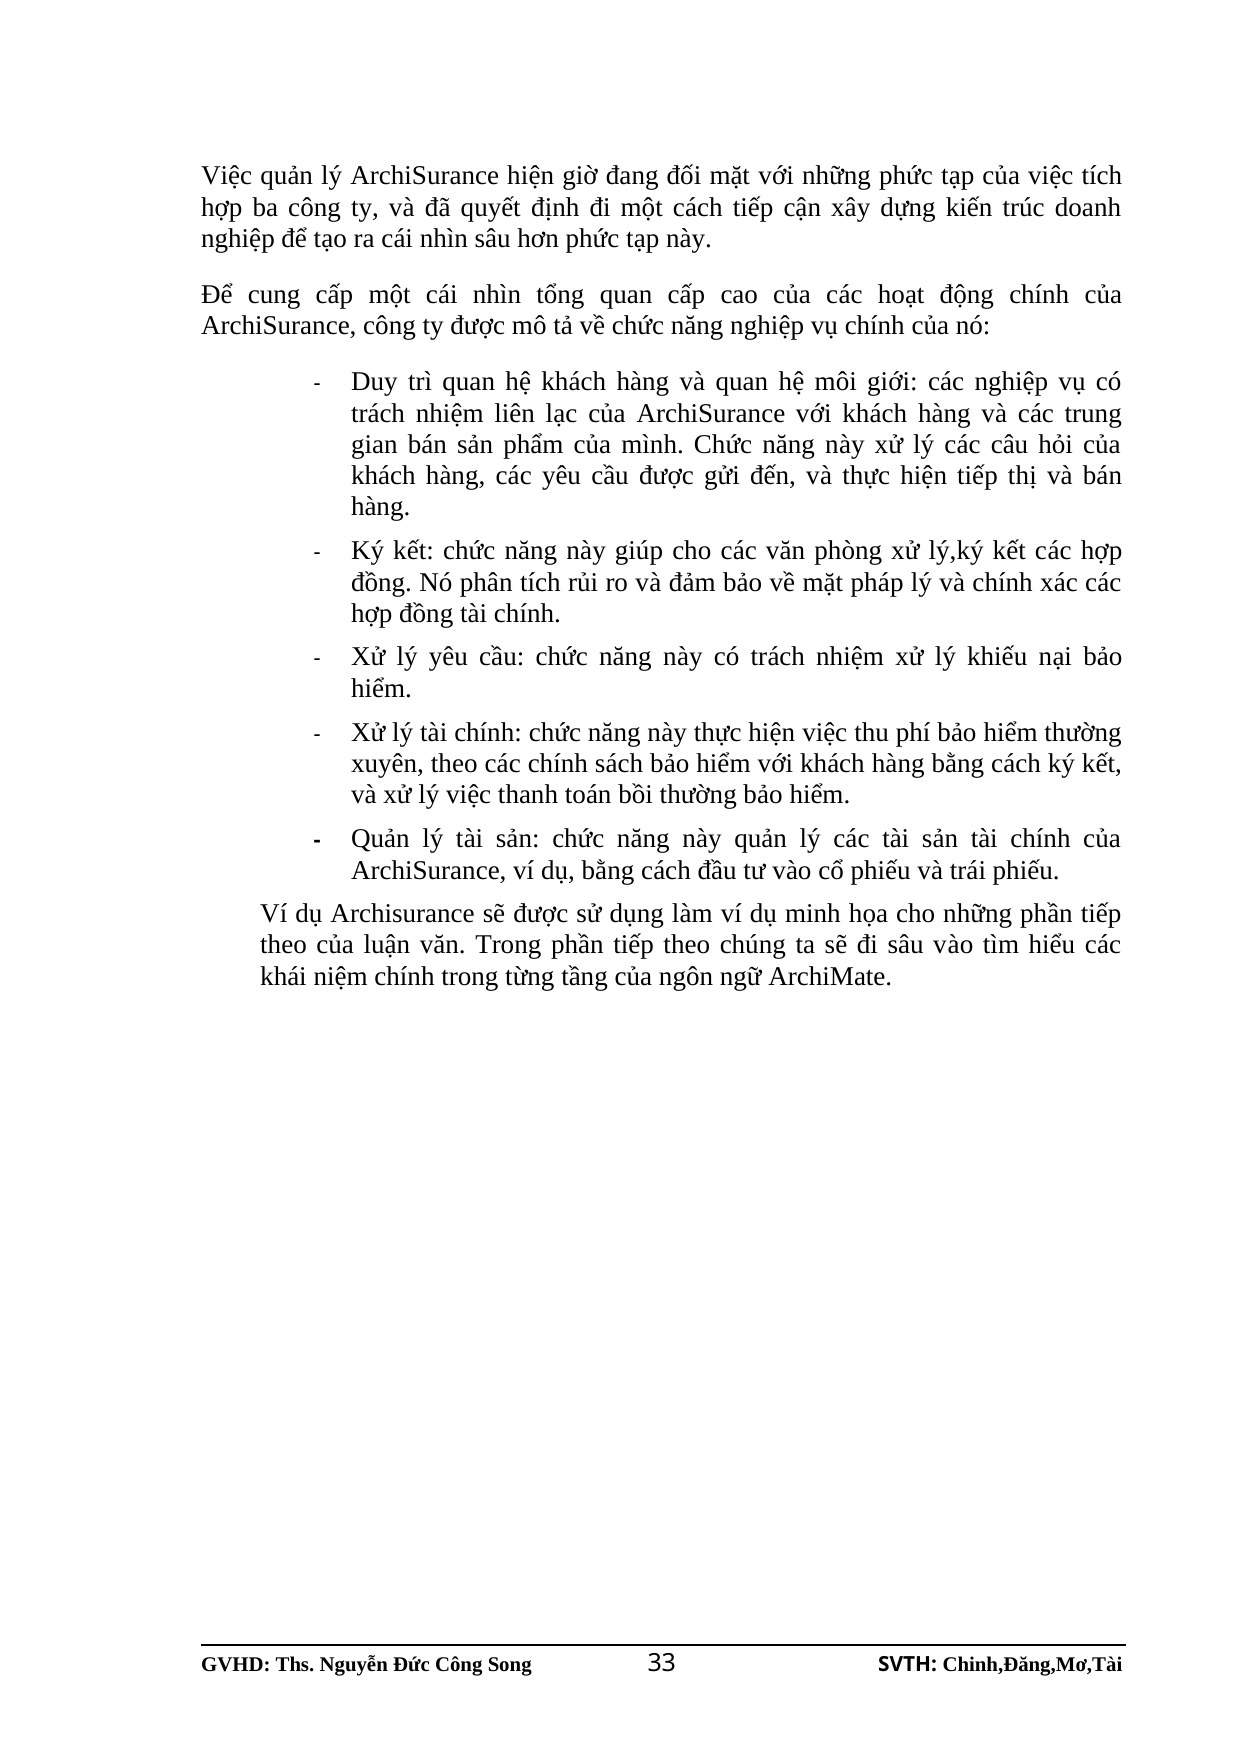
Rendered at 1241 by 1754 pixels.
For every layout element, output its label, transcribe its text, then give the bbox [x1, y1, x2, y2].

text Xử lý yêu cầu: chức năng này có trách nhiệm xử lý khiếu nại bảo hiểm. [313, 640, 1122, 703]
text Để cung cấp một cái nhìn tổng quan cấp cao của các hoạt động chính của ArchiSurance, công ty được mô tả về chức năng nghiệp vụ chính của nó: [201, 278, 1122, 340]
text Ký kết: chức năng này giúp cho các văn phòng xử lý,ký kết các hợp đồng. Nó phân tích rủi ro và đảm bảo về mặt pháp lý và chính xác các hợp đồng tài chính. [313, 534, 1122, 628]
text Việc quản lý ArchiSurance hiện giờ đang đối mặt với những phức tạp của việc tích hợp ba công ty, và đã quyết định đi một cách tiếp cận xây dựng kiến trúc doanh nghiệp để tạo ra cái nhìn sâu hơn phức tạp này. [201, 159, 1122, 253]
text Quản lý tài sản: chức năng này quản lý các tài sản tài chính của ArchiSurance, ví dụ, bằng cách đầu tư vào cổ phiếu và trái phiếu. [313, 822, 1122, 885]
text Duy trì quan hệ khách hàng và quan hệ môi giới: các nghiệp vụ có trách nhiệm liên lạc của ArchiSurance với khách hàng và các trung gian bán sản phẩm của mình. Chức năng này xử lý các câu hỏi của khách hàng, các yêu cầu được gửi đến, và thực hiện tiếp thị và bán hàng. [313, 365, 1122, 521]
text Xử lý tài chính: chức năng này thực hiện việc thu phí bảo hiểm thường xuyên, theo các chính sách bảo hiểm với khách hàng bằng cách ký kết, và xử lý việc thanh toán bồi thường bảo hiểm. [313, 716, 1122, 810]
list Ví dụ Archisurance sẽ được sử dụng làm ví dụ minh họa cho những phần tiếp theo của luận văn. Trong phần tiếp theo chúng ta sẽ đi sâu vào tìm hiểu các khái niệm chính trong từng tầng của ngôn ngữ ArchiMate. [260, 897, 1122, 991]
